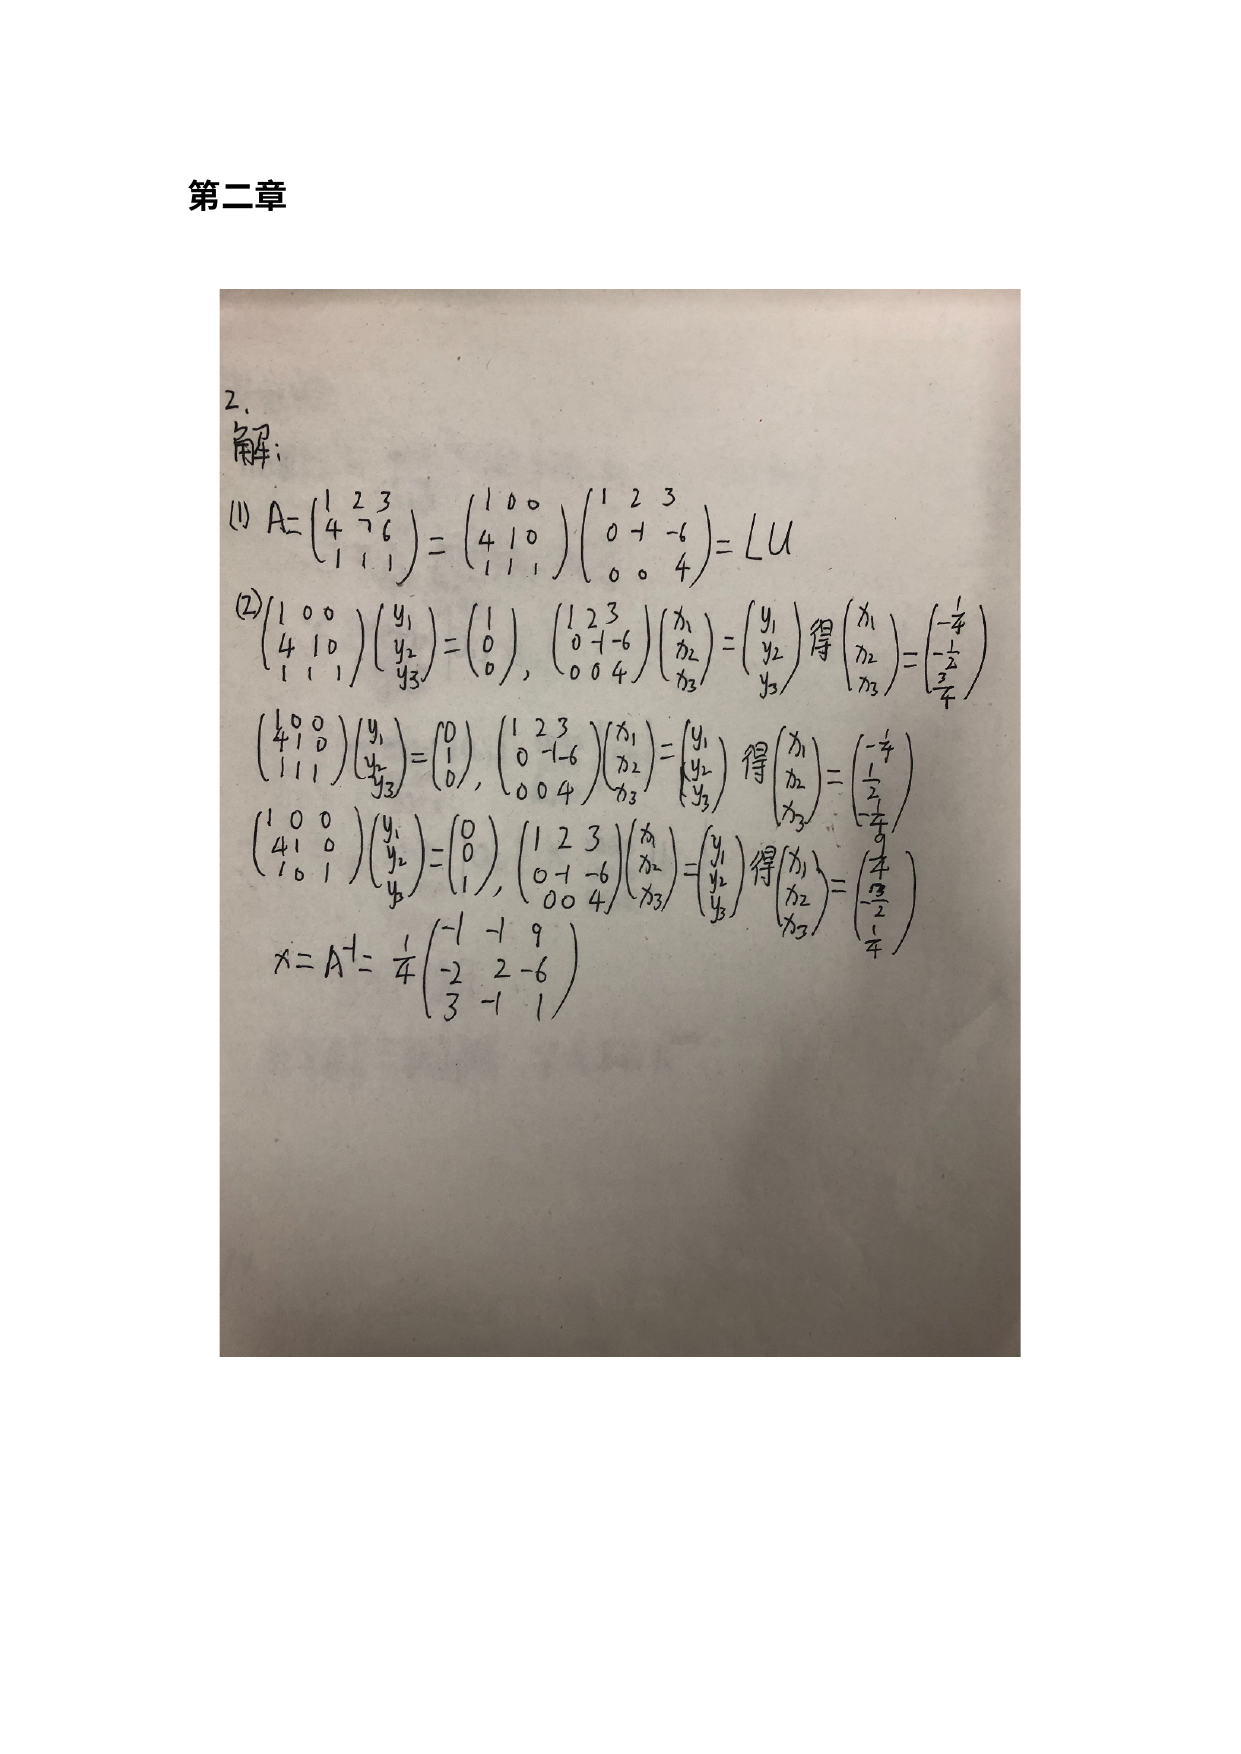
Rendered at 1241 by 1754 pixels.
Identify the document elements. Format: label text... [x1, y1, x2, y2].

picture [219, 289, 1021, 1357]
subtitle 第二章 [187, 162, 1053, 227]
